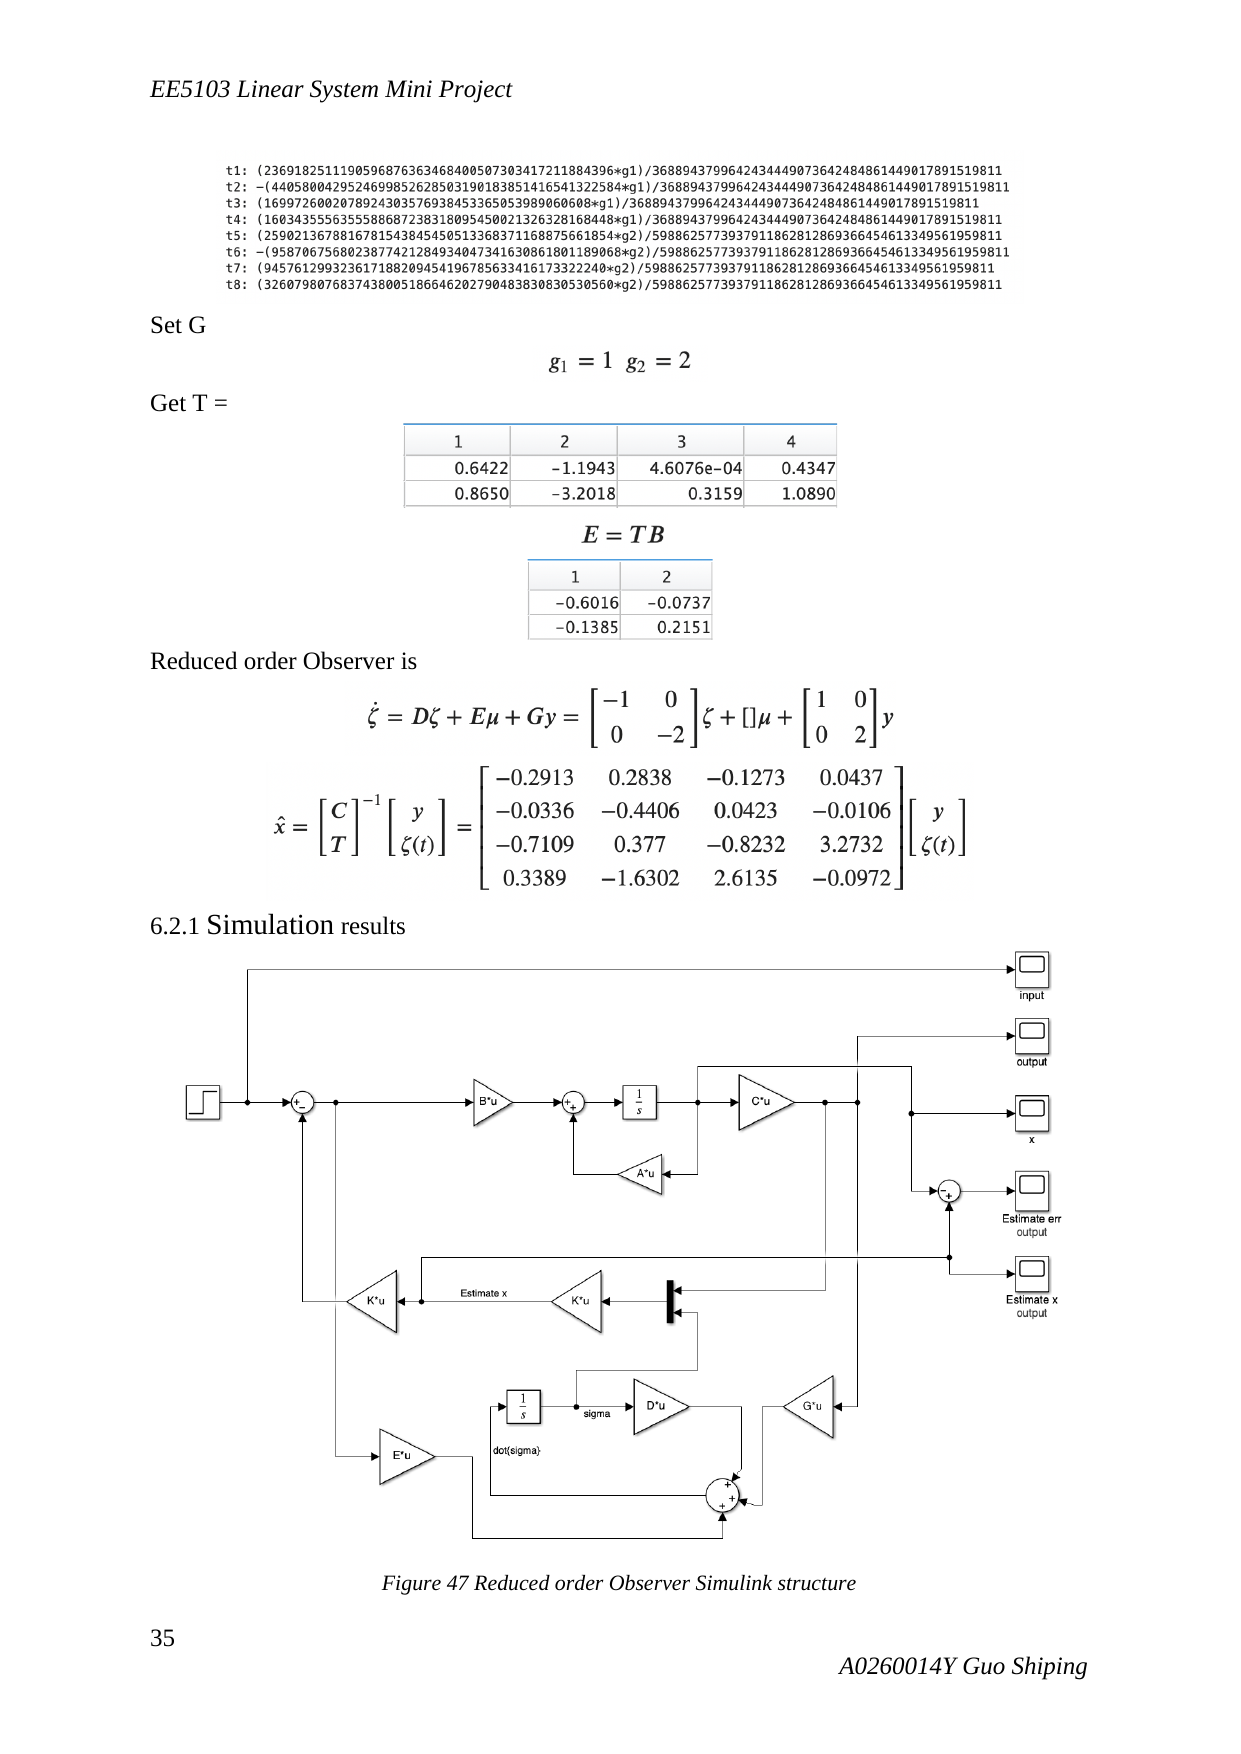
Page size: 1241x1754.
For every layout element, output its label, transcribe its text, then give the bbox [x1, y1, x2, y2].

picture [527, 559, 713, 640]
text Set G [150, 310, 1090, 339]
picture [532, 345, 708, 382]
picture [571, 513, 669, 554]
picture [403, 423, 838, 508]
text Figure 47 Reduced order Observer Simulink structure [150, 1570, 1090, 1595]
text Reduced order Observer is [150, 646, 1090, 675]
picture [344, 681, 897, 756]
picture [216, 150, 1024, 304]
text Get T = [150, 388, 1090, 417]
picture [150, 940, 1091, 1564]
picture [266, 762, 974, 901]
subtitle 6.2.1 Simulation results [150, 907, 1090, 940]
